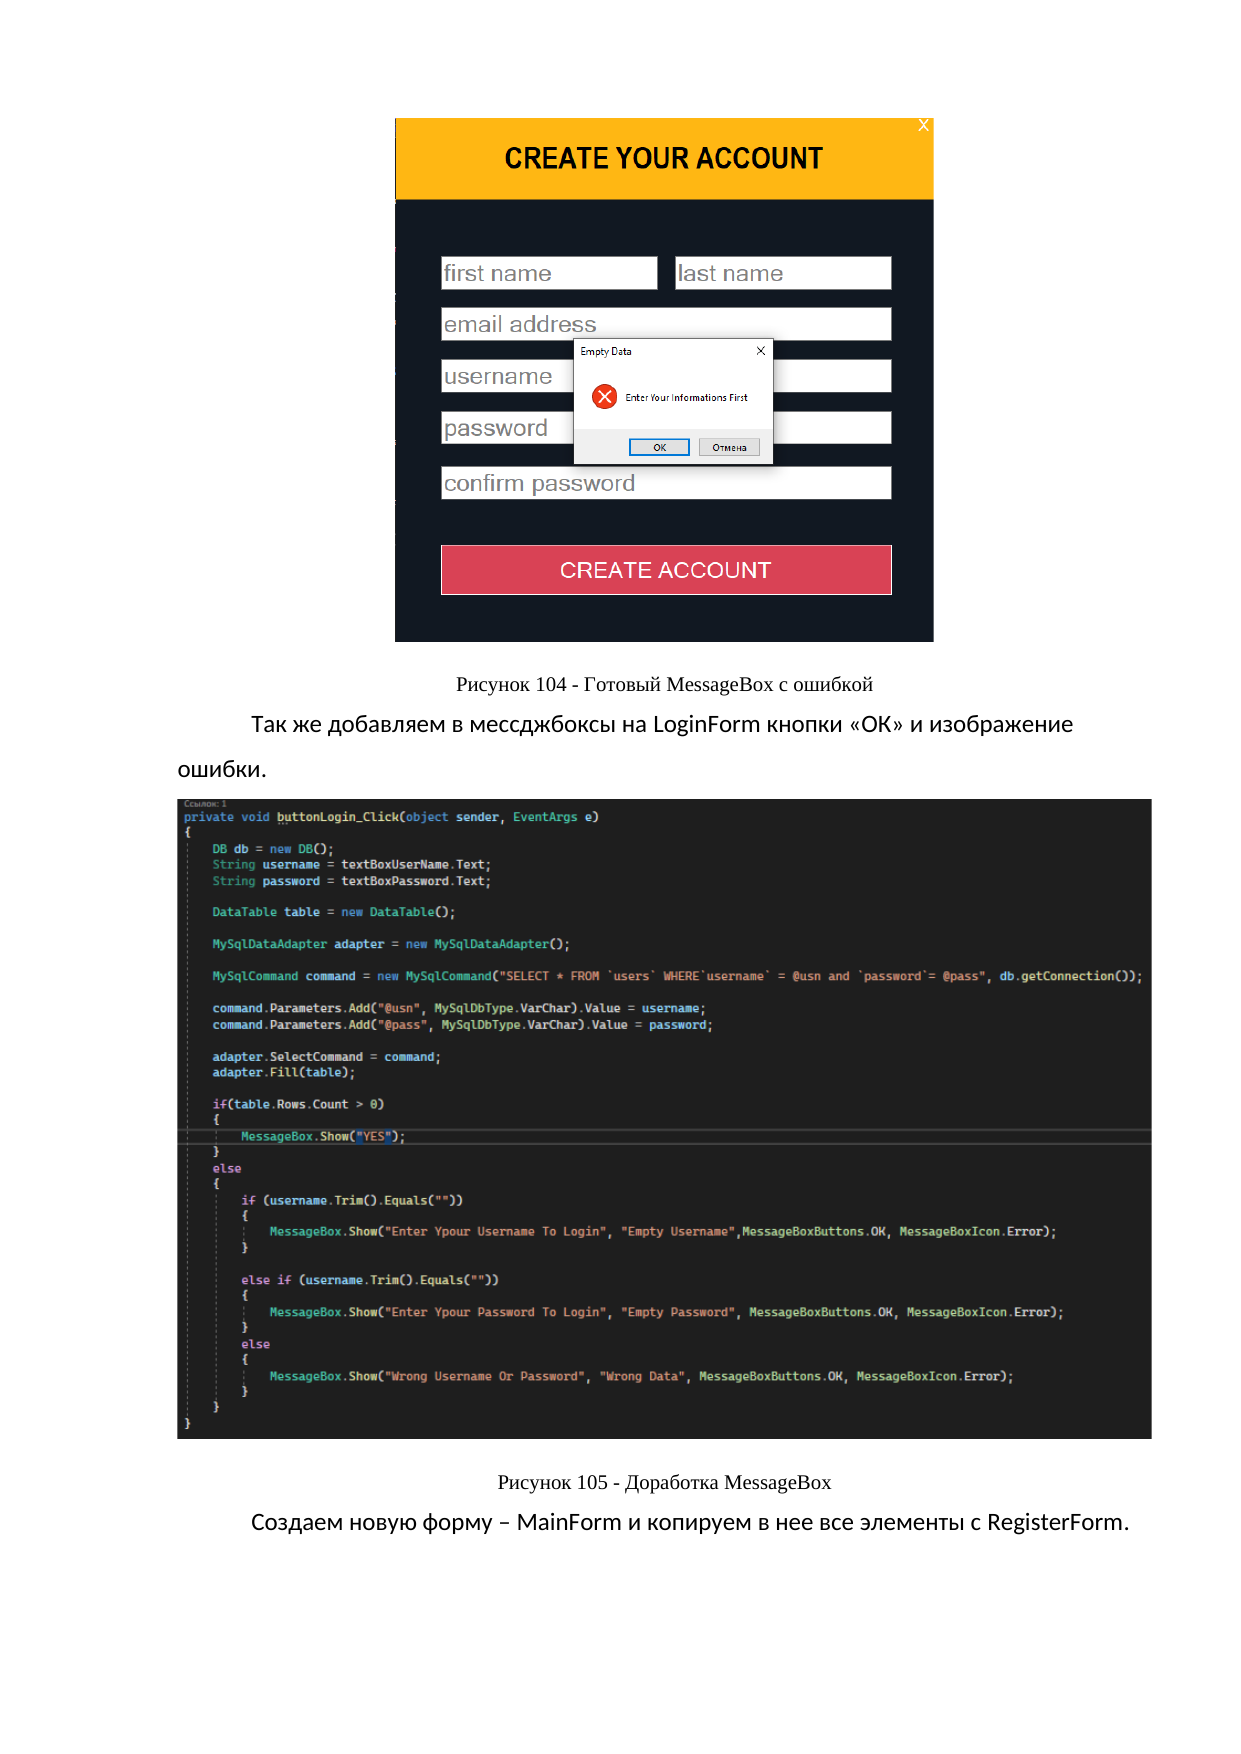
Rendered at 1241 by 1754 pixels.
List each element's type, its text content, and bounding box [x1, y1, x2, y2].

picture [177, 799, 1152, 1439]
text Создаем новую форму – MainForm и копируем в нее все элементы с RegisterForm. [177, 1506, 1152, 1536]
text Так же добавляем в мессджбоксы на LoginForm кнопки «ОК» и изображение ошибки. [177, 708, 1152, 784]
picture [395, 118, 934, 642]
